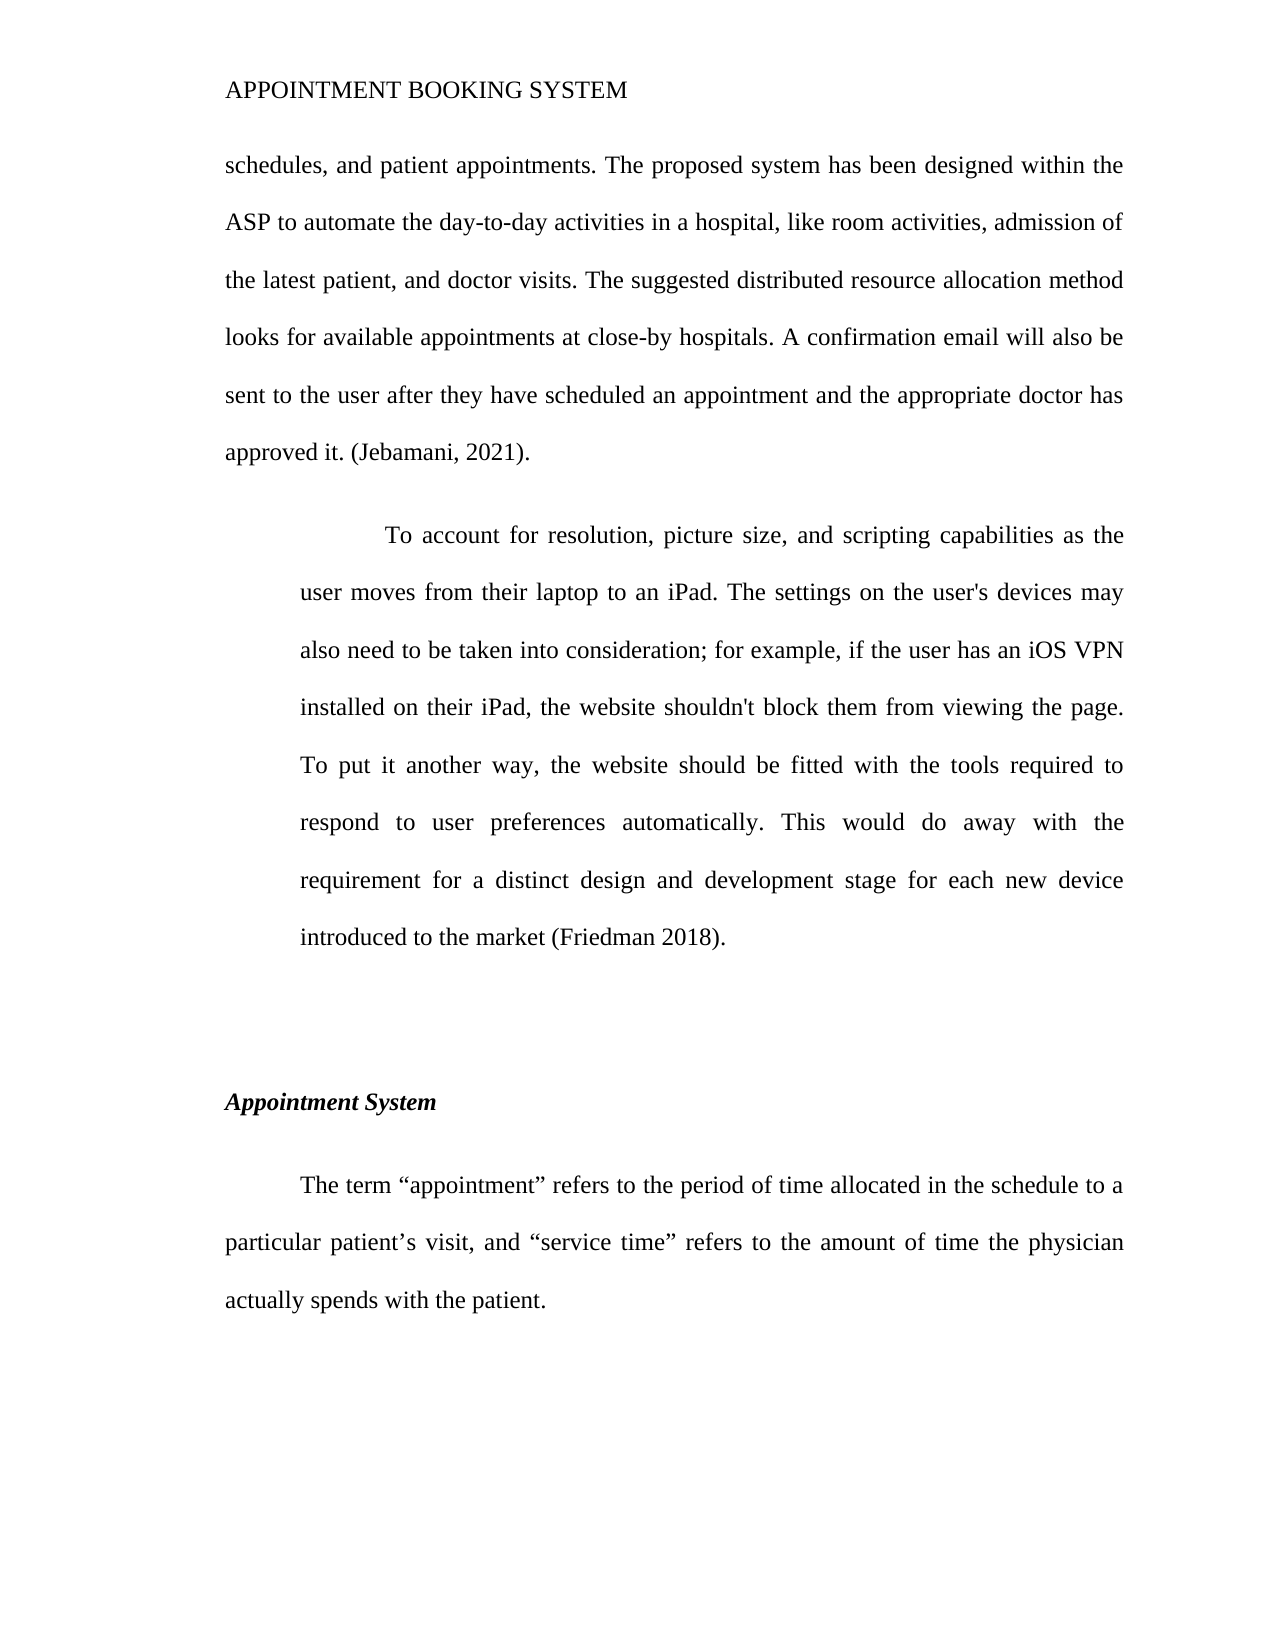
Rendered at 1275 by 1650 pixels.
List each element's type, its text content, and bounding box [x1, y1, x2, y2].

text The term “appointment” refers to the period of time allocated in the schedule to a particular patient’s visit, and “service time” refers to the amount of time the physician actually spends with the patient. [225, 1170, 1125, 1314]
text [225, 150, 1125, 466]
text To account for resolution, picture size, and scripting capabilities as the user moves from their laptop to an iPad. The settings on the user's devices may also need to be taken into consideration; for example, if the user has an iOS VPN installed on their iPad, the website shouldn't block them from viewing the page. To put it another way, the website should be fitted with the tools required to respond to user preferences automatically. This would do away with the requirement for a distinct design and development stage for each new device introduced to the market (Friedman 2018). [300, 520, 1125, 951]
text Appointment System [225, 1087, 1125, 1116]
